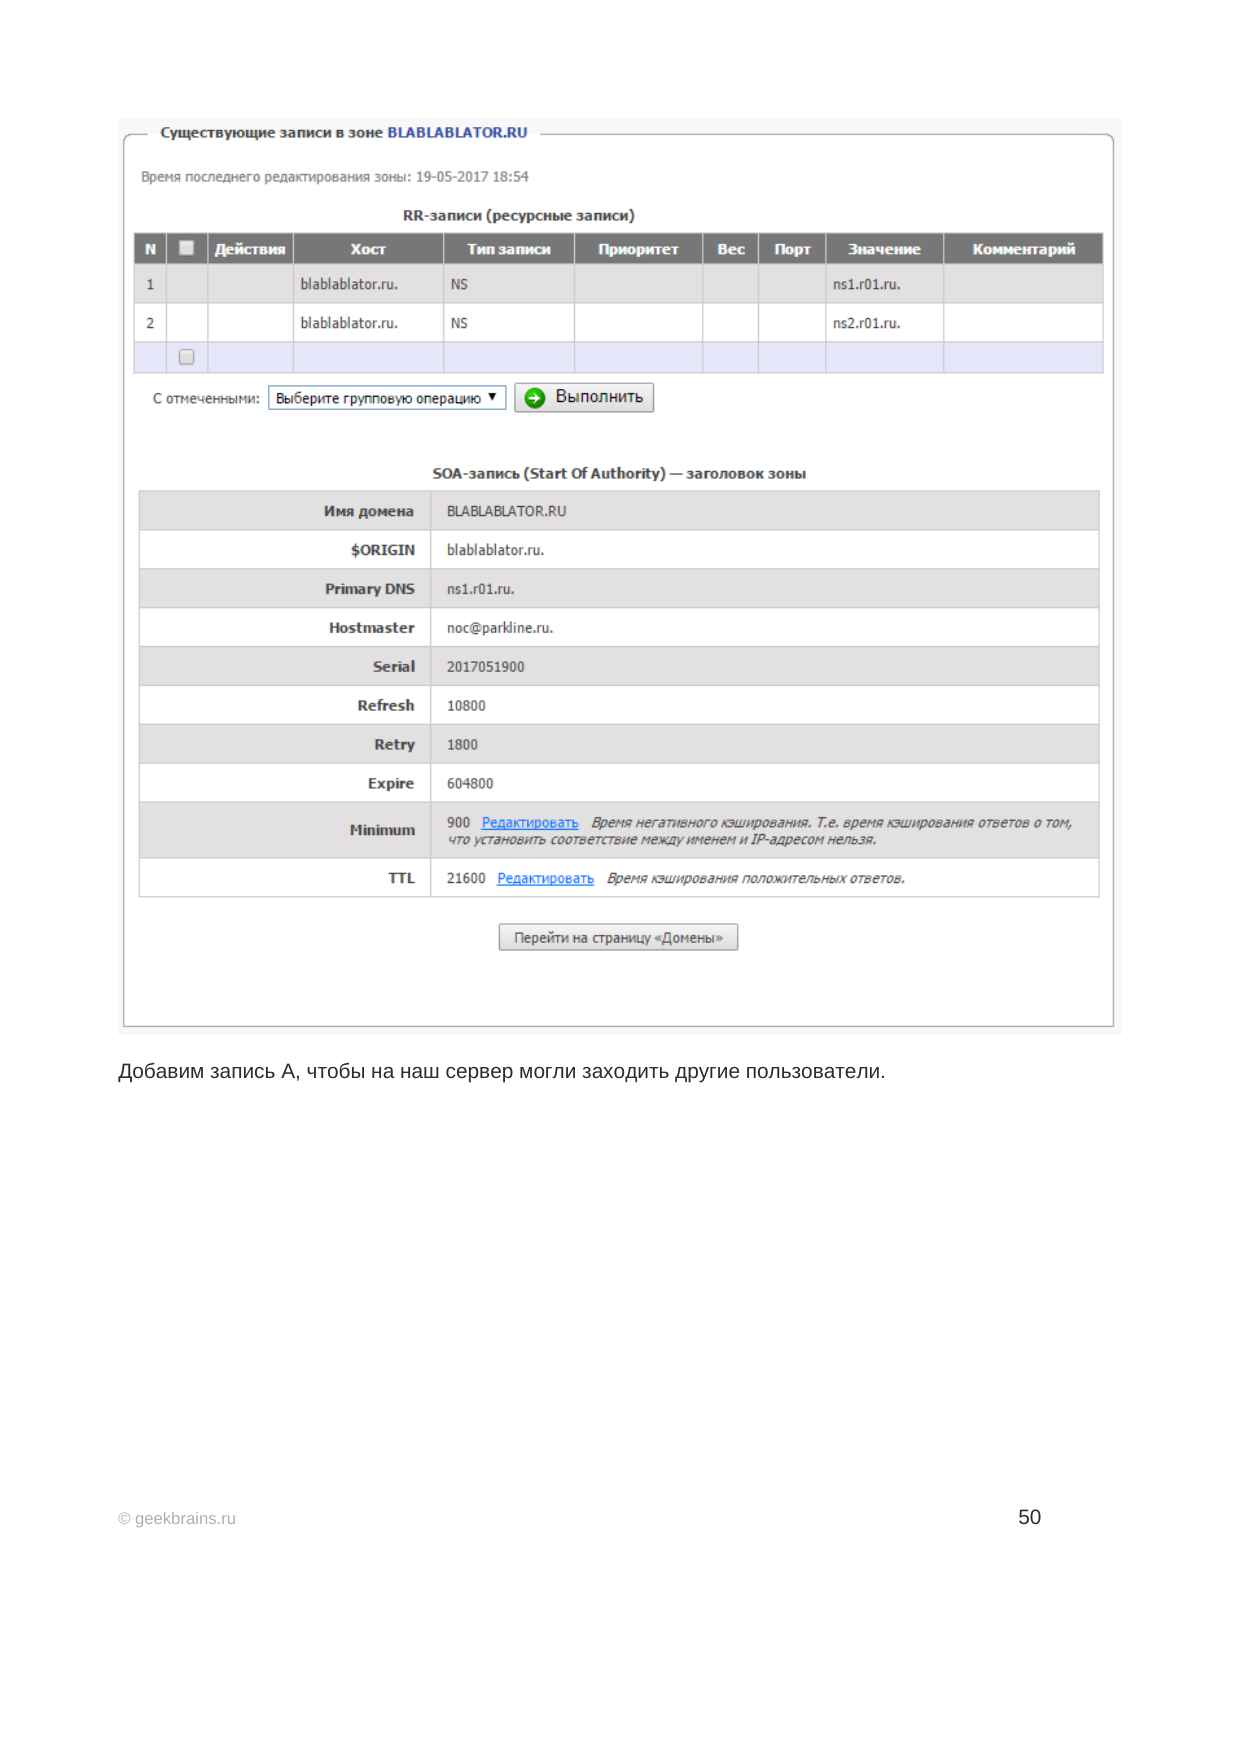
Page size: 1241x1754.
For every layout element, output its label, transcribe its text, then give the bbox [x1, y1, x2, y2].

picture [118, 118, 1122, 1035]
text Добавим запись А, чтобы на наш сервер могли заходить другие пользователи. [118, 1059, 1122, 1083]
